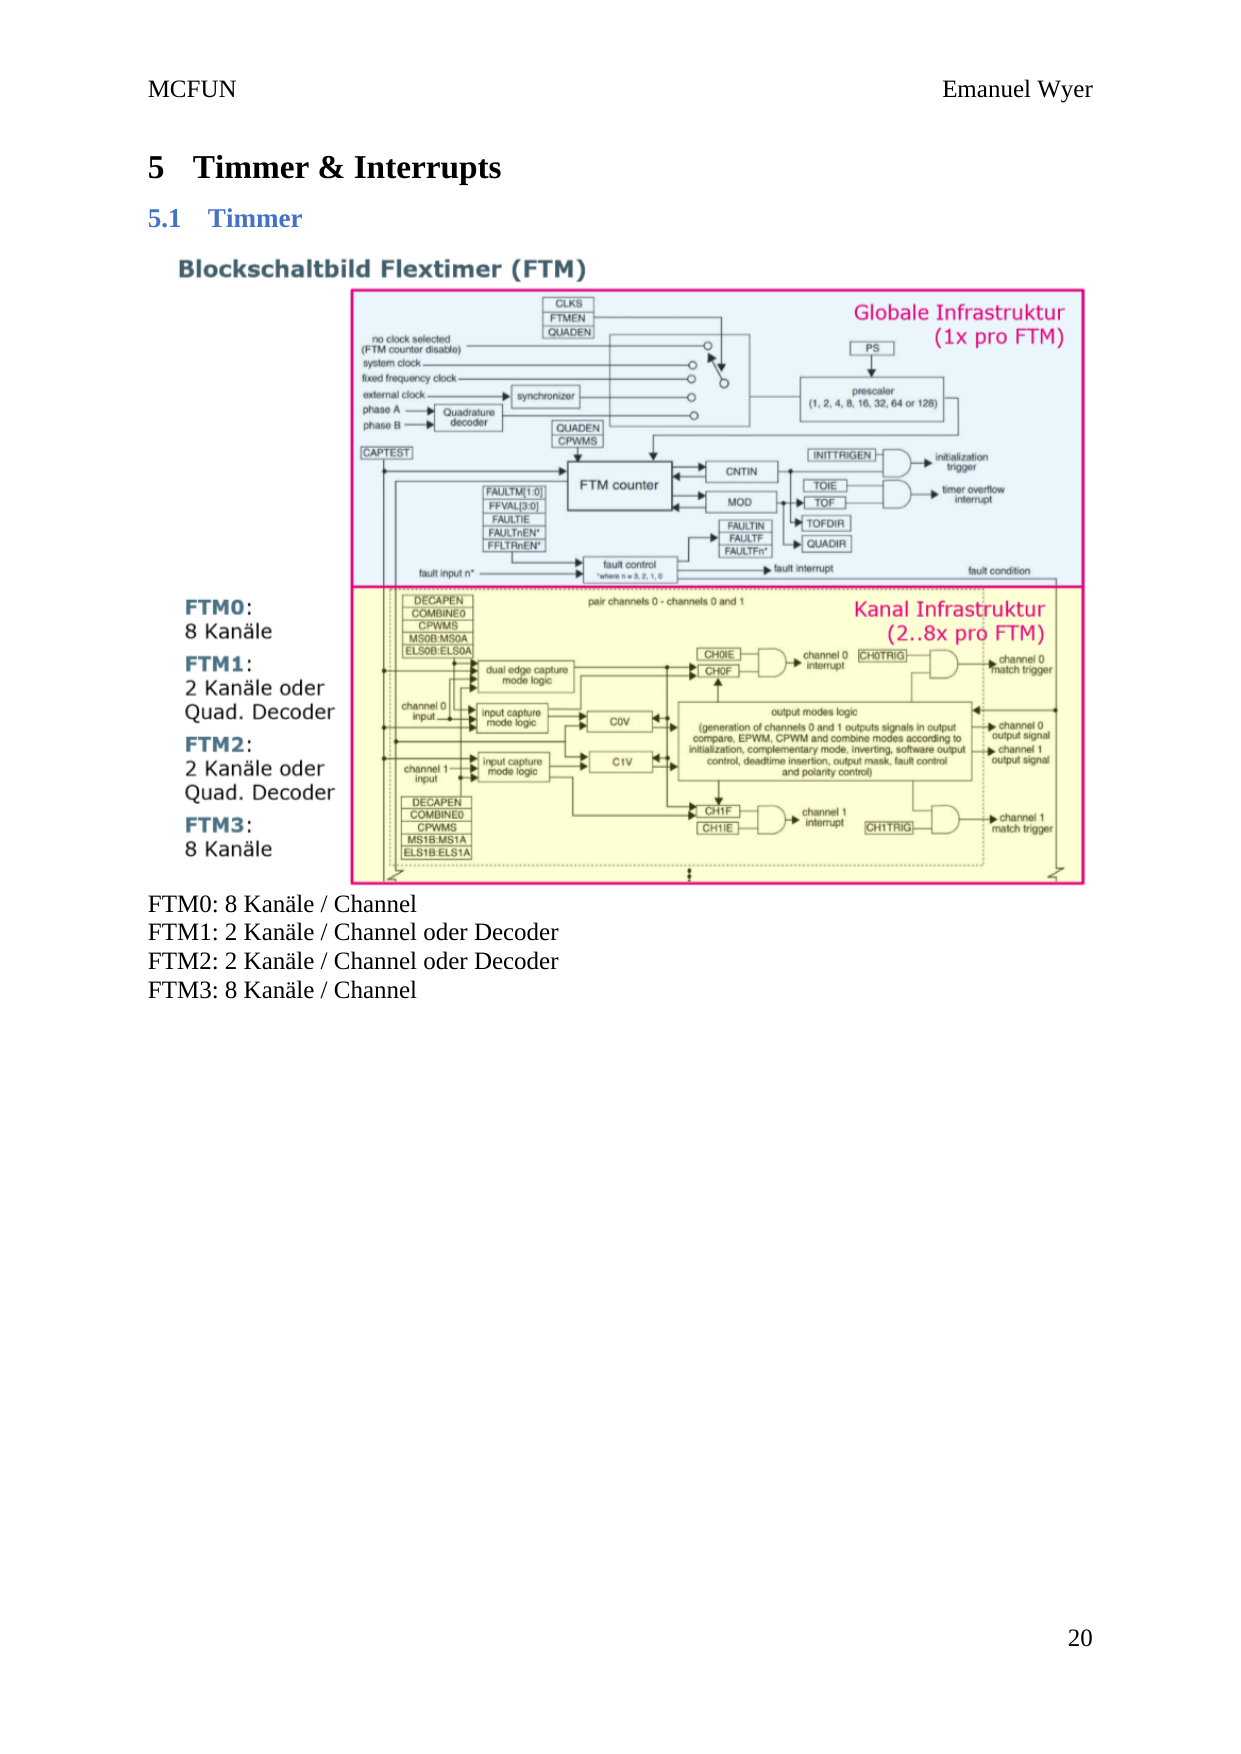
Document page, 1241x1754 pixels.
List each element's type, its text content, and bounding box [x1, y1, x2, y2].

picture [147, 246, 1093, 889]
subtitle Timmer [148, 203, 1093, 234]
subtitle Timmer & Interrupts [148, 148, 1093, 186]
text FTM0: 8 Kanäle / Channel FTM1: 2 Kanäle / Channel oder Decoder FTM2: 2 Kanäle / Channel oder Decoder FTM3: 8 Kanäle / Channel [148, 889, 1093, 1004]
